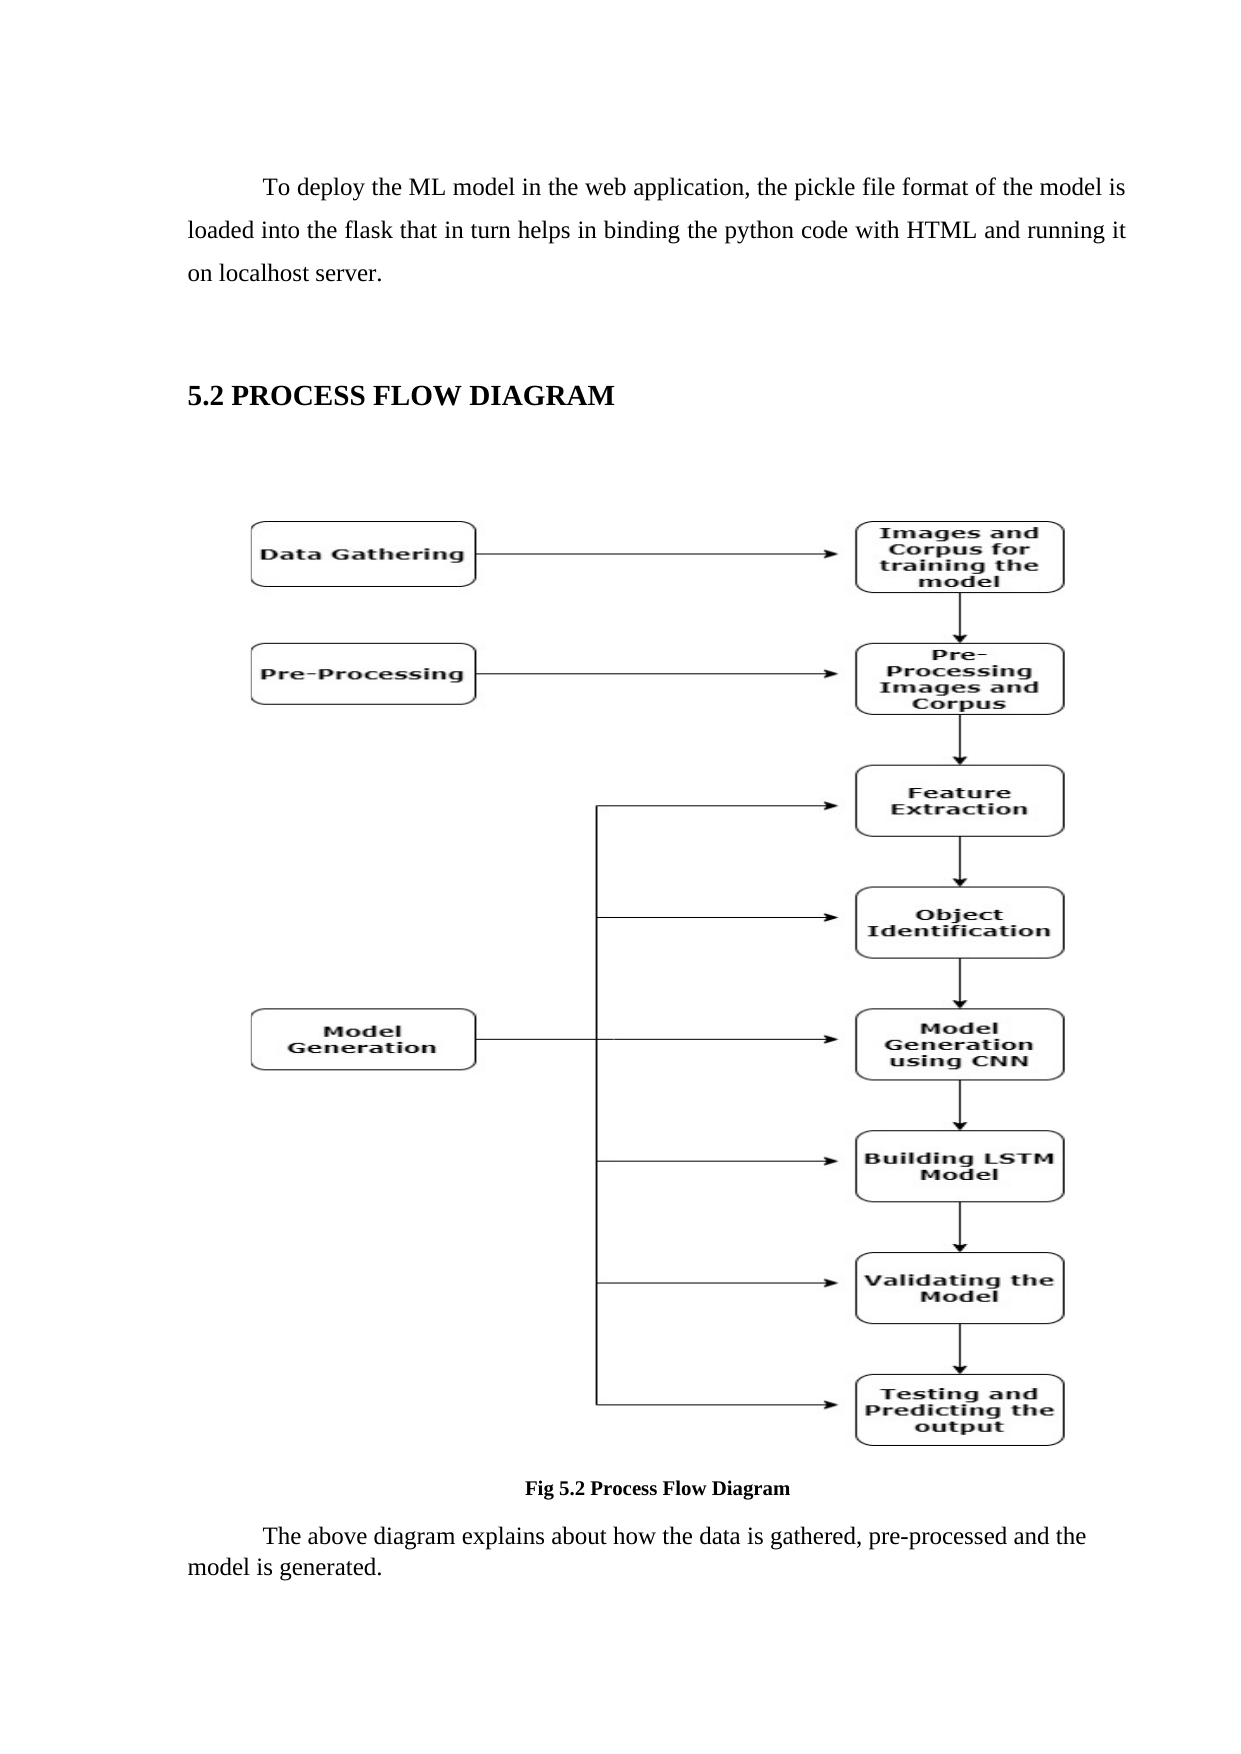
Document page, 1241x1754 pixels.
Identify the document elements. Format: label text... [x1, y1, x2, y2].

text Fig 5.2 Process Flow Diagram [187, 1476, 1128, 1500]
picture [250, 521, 1065, 1446]
text 5.2 PROCESS FLOW DIAGRAM [187, 378, 1128, 412]
text The above diagram explains about how the data is gathered, pre-processed and the model is generated. [187, 1521, 1128, 1581]
text To deploy the ML model in the web application, the pickle file format of the model is loaded into the flask that in turn helps in binding the python code with HTML and running it on localhost server. [187, 172, 1128, 287]
